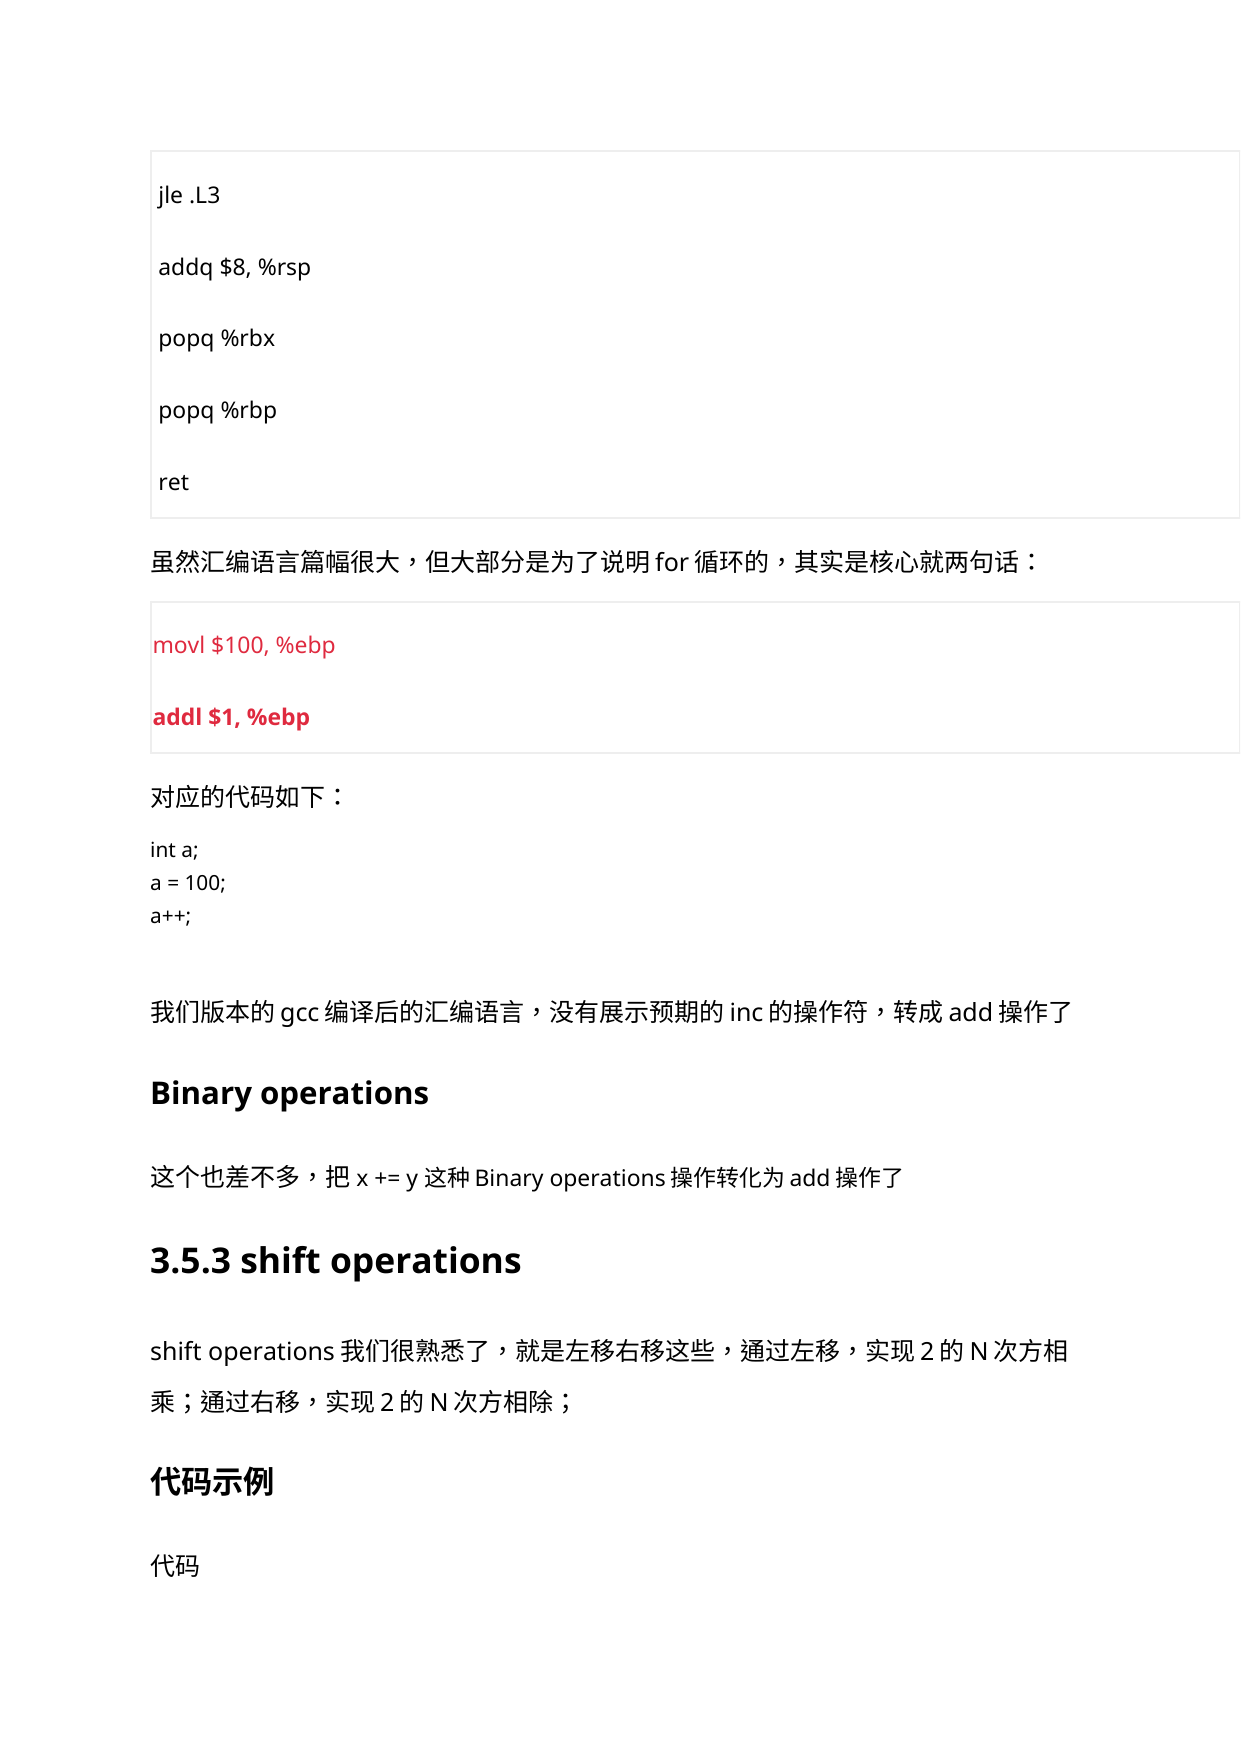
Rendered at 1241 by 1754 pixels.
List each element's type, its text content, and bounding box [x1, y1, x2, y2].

text 我们版本的gcc编译后的汇编语言，没有展示预期的inc的操作符，转成add操作了 [150, 995, 1090, 1029]
text 这个也差不多，把 x += y 这种Binary operations操作转化为add操作了 [150, 1160, 1090, 1194]
subtitle 代码示例 [150, 1460, 1090, 1503]
subtitle 3.5.3 shift operations [150, 1236, 1090, 1284]
text shift operations我们很熟悉了，就是左移右移这些，通过左移，实现2的N次方相乘；通过右移，实现2的N次方相除； [150, 1333, 1090, 1418]
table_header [152, 152, 1239, 517]
text 代码 [150, 1549, 1090, 1583]
table_header movl $100, %ebp addl $1, %ebp [152, 603, 1239, 752]
text 对应的代码如下： [150, 779, 1090, 813]
text 虽然汇编语言篇幅很大，但大部分是为了说明for循环的，其实是核心就两句话： [150, 544, 1090, 578]
subtitle Binary operations [150, 1071, 1090, 1113]
